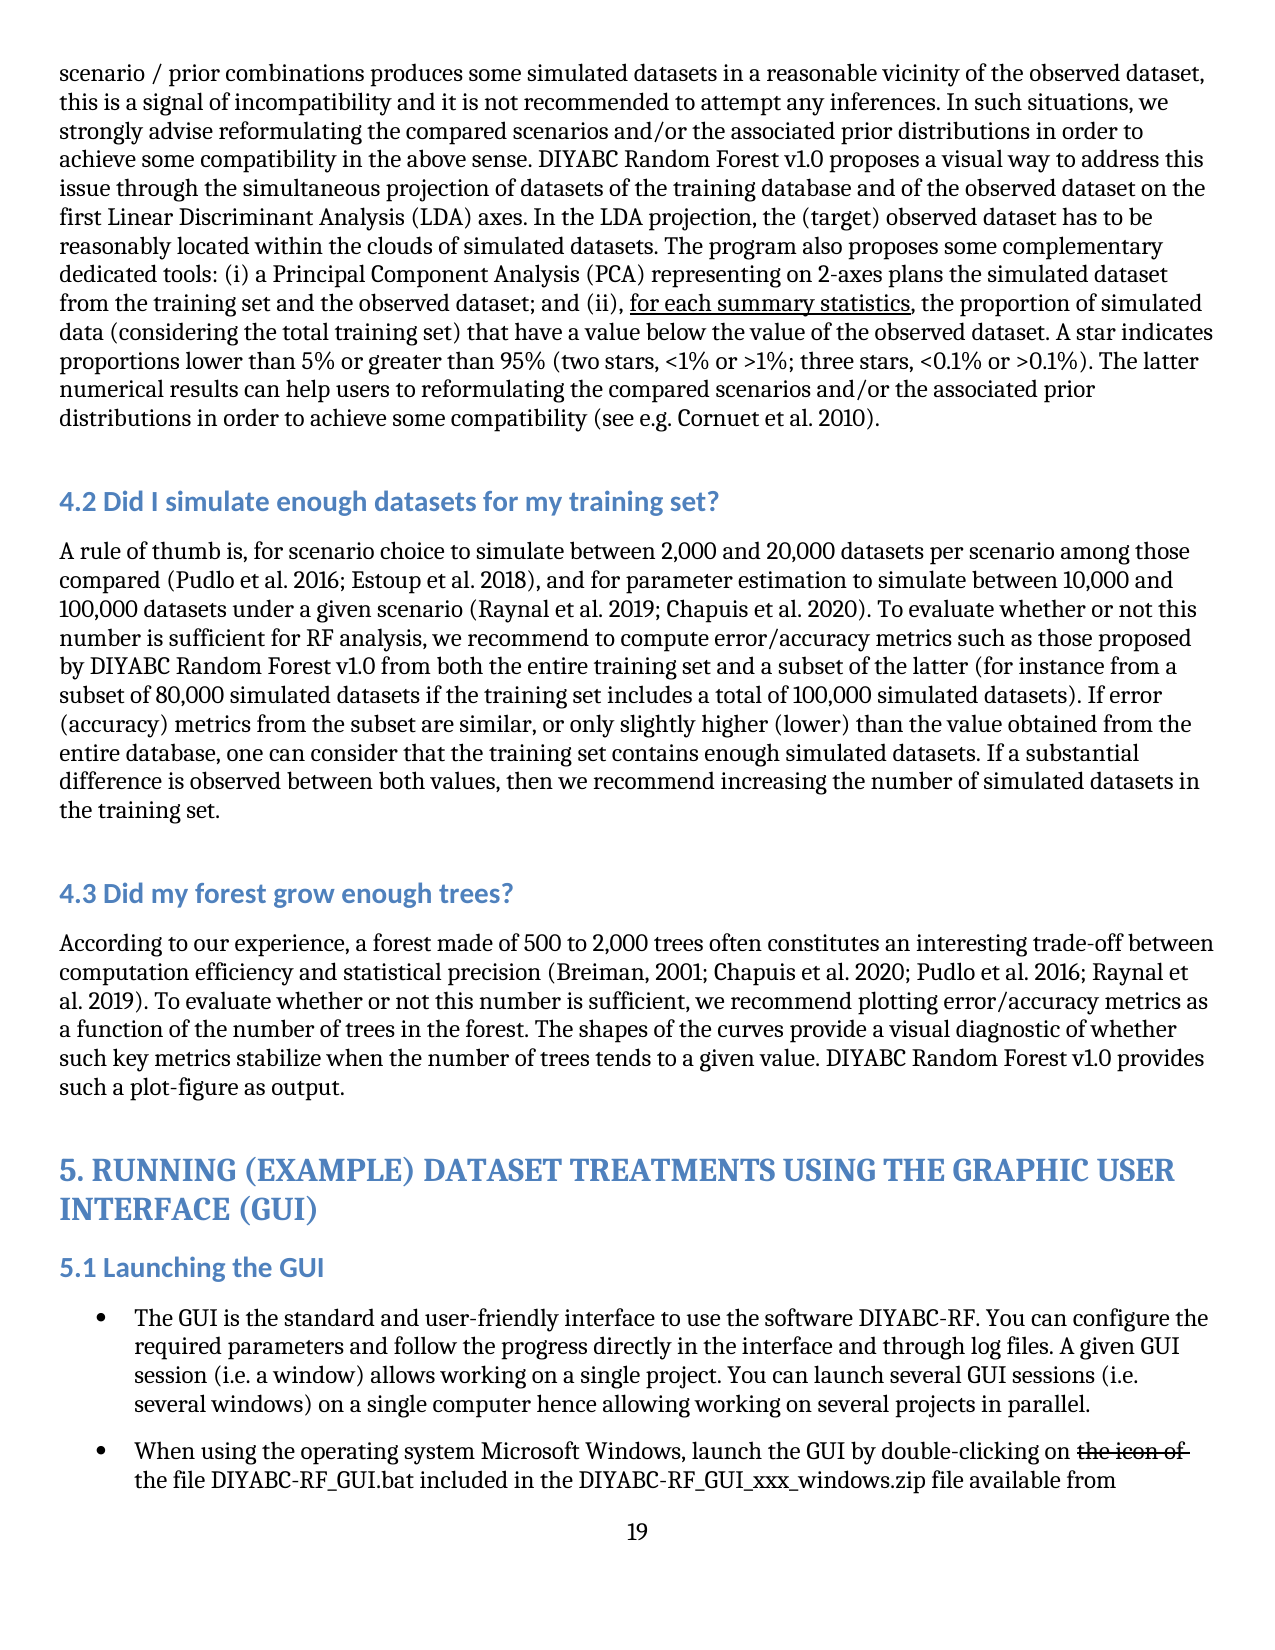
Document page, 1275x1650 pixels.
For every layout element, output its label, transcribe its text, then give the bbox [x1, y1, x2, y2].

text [59, 59, 1216, 433]
subtitle 4.3 Did my forest grow enough trees? [59, 875, 1216, 910]
text A rule of thumb is, for scenario choice to simulate between 2,000 and 20,000 datasets per scenario among those compared (Pudlo et al. 2016; Estoup et al. 2018), and for parameter estimation to simulate between 10,000 and 100,000 datasets under a given scenario (Raynal et al. 2019; Chapuis et al. 2020). To evaluate whether or not this number is sufficient for RF analysis, we recommend to compute error/accuracy metrics such as those proposed by DIYABC Random Forest v1.0 from both the entire training set and a subset of the latter (for instance from a subset of 80,000 simulated datasets if the training set includes a total of 100,000 simulated datasets). If error (accuracy) metrics from the subset are similar, or only slightly higher (lower) than the value obtained from the entire database, one can consider that the training set contains enough simulated datasets. If a substantial difference is observed between both values, then we recommend increasing the number of simulated datasets in the training set. [59, 537, 1216, 825]
list The GUI is the standard and user-friendly interface to use the software DIYABC-RF. You can configure the required parameters and follow the progress directly in the interface and through log files. A given GUI session (i.e. a window) allows working on a single project. You can launch several GUI sessions (i.e. several windows) on a single computer hence allowing working on several projects in parallel. [97, 1303, 1216, 1418]
text 5.1 Launching the GUI [59, 1249, 1216, 1285]
text According to our experience, a forest made of 500 to 2,000 trees often constitutes an interesting trade-off between computation efficiency and statistical precision (Breiman, 2001; Chapuis et al. 2020; Pudlo et al. 2016; Raynal et al. 2019). To evaluate whether or not this number is sufficient, we recommend plotting error/accuracy metrics as a function of the number of trees in the forest. The shapes of the curves provide a visual diagnostic of whether such key metrics stabilize when the number of trees tends to a given value. DIYABC Random Forest v1.0 provides such a plot-figure as output. [59, 929, 1216, 1102]
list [97, 1437, 1216, 1495]
subtitle 5. RUNNING (EXAMPLE) DATASET TREATMENTS USING THE GRAPHIC USER INTERFACE (GUI) [59, 1152, 1216, 1228]
subtitle 4.2 Did I simulate enough datasets for my training set? [59, 483, 1216, 518]
